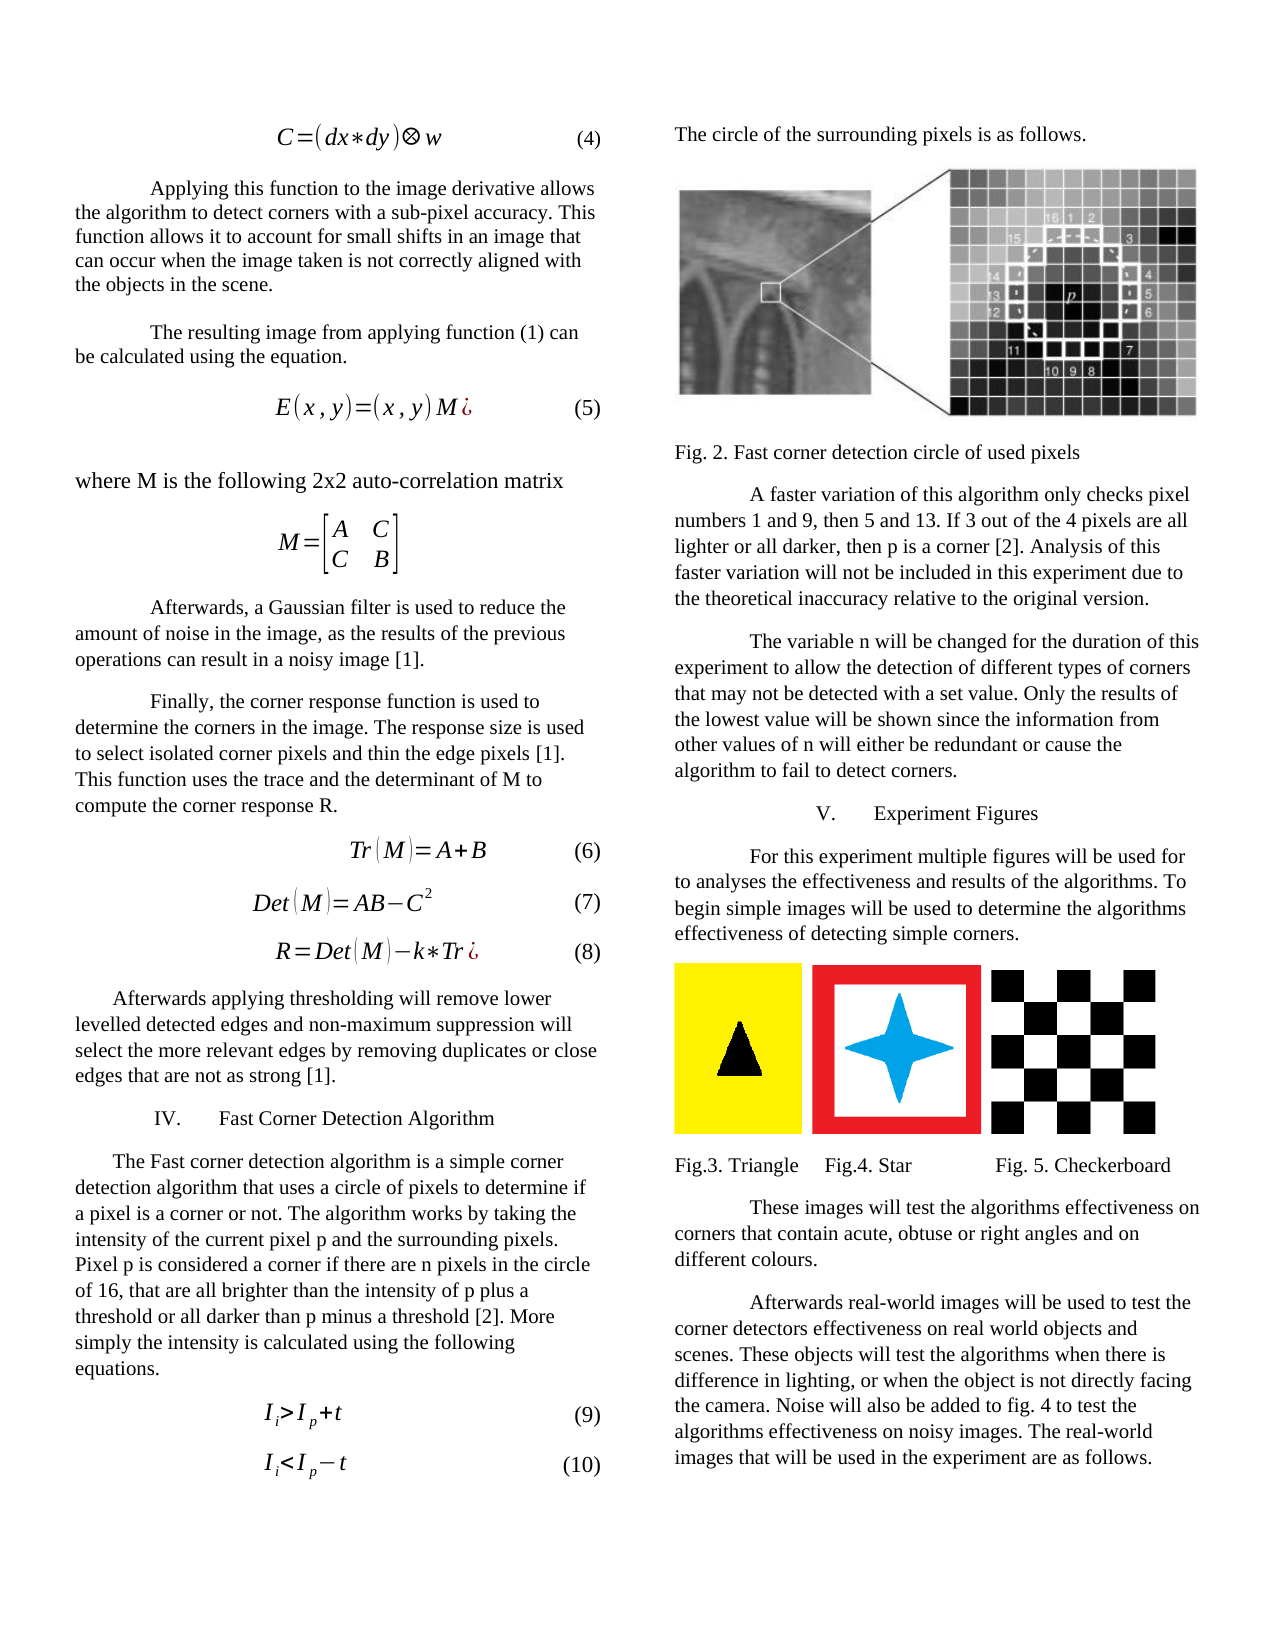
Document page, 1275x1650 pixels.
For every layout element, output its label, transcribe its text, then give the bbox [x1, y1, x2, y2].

picture [674, 963, 802, 1134]
text Finally, the corner response function is used to determine the corners in the image. The response size is used to select isolated corner pixels and thin the edge pixels [1]. This function uses the trace and the determinant of M to compute the corner response R. [75, 689, 601, 817]
text Fig.3. Triangle Fig.4. Star Fig. 5. Checkerboard [674, 1153, 1200, 1177]
text (9) [75, 1399, 601, 1430]
text Afterwards real-world images will be used to test the corner detectors effectiveness on real world objects and scenes. These objects will test the algorithms when there is difference in lighting, or when the object is not directly facing the camera. Noise will also be added to fig. 4 to test the algorithms effectiveness on noisy images. The real-world images that will be used in the experiment are as follows. [674, 1290, 1200, 1469]
picture [812, 965, 982, 1134]
text The circle of the surrounding pixels is as follows. [674, 122, 1200, 146]
text The variable n will be changed for the duration of this experiment to allow the detection of different types of corners that may not be detected with a set value. Only the results of the lowest value will be shown since the information from other values of n will either be redundant or cause the algorithm to fail to detect corners. [674, 629, 1200, 782]
list Experiment Figures [674, 801, 1200, 825]
picture [991, 970, 1156, 1134]
text Afterwards applying thresholding will remove lower levelled detected edges and non-maximum suppression will select the more relevant edges by removing duplicates or close edges that are not as strong [1]. [75, 986, 601, 1087]
text Afterwards, a Gaussian filter is used to reduce the amount of noise in the image, as the results of the previous operations can result in a noisy image [1]. [75, 594, 601, 671]
text (7) [75, 885, 601, 917]
text These images will test the algorithms effectiveness on corners that contain acute, obtuse or right angles and on different colours. [674, 1195, 1200, 1271]
picture [674, 164, 1200, 421]
text (8) [75, 936, 601, 967]
text The resulting image from applying function (1) can be calculated using the equation. [75, 320, 601, 368]
text (5) [75, 392, 601, 422]
text For this experiment multiple figures will be used for to analyses the effectiveness and results of the algorithms. To begin simple images will be used to determine the algorithms effectiveness of detecting simple corners. [674, 843, 1200, 945]
text (4) [75, 122, 601, 152]
text where M is the following 2x2 auto-correlation matrix [75, 468, 601, 494]
list Fast Corner Detection Algorithm [75, 1106, 601, 1130]
text A faster variation of this algorithm only checks pixel numbers 1 and 9, then 5 and 13. If 3 out of the 4 pixels are all lighter or all darker, then p is a corner [2]. Analysis of this faster variation will not be included in this experiment due to the theoretical inaccuracy relative to the original version. [674, 482, 1200, 610]
text The Fast corner detection algorithm is a simple corner detection algorithm that uses a circle of pixels to determine if a pixel is a corner or not. The algorithm works by taking the intensity of the current pixel p and the surrounding pixels. Pixel p is considered a corner if there are n pixels in the circle of 16, that are all brighter than the intensity of p plus a threshold or all darker than p minus a threshold [2]. More simply the intensity is calculated using the following equations. [75, 1149, 601, 1380]
text Fig. 2. Fast corner detection circle of used pixels [674, 440, 1200, 464]
text (10) [75, 1449, 601, 1480]
text (6) [75, 835, 601, 866]
text Applying this function to the image derivative allows the algorithm to detect corners with a sub-pixel accuracy. This function allows it to account for small shifts in an image that can occur when the image taken is not correctly aligned with the objects in the scene. [75, 176, 601, 296]
